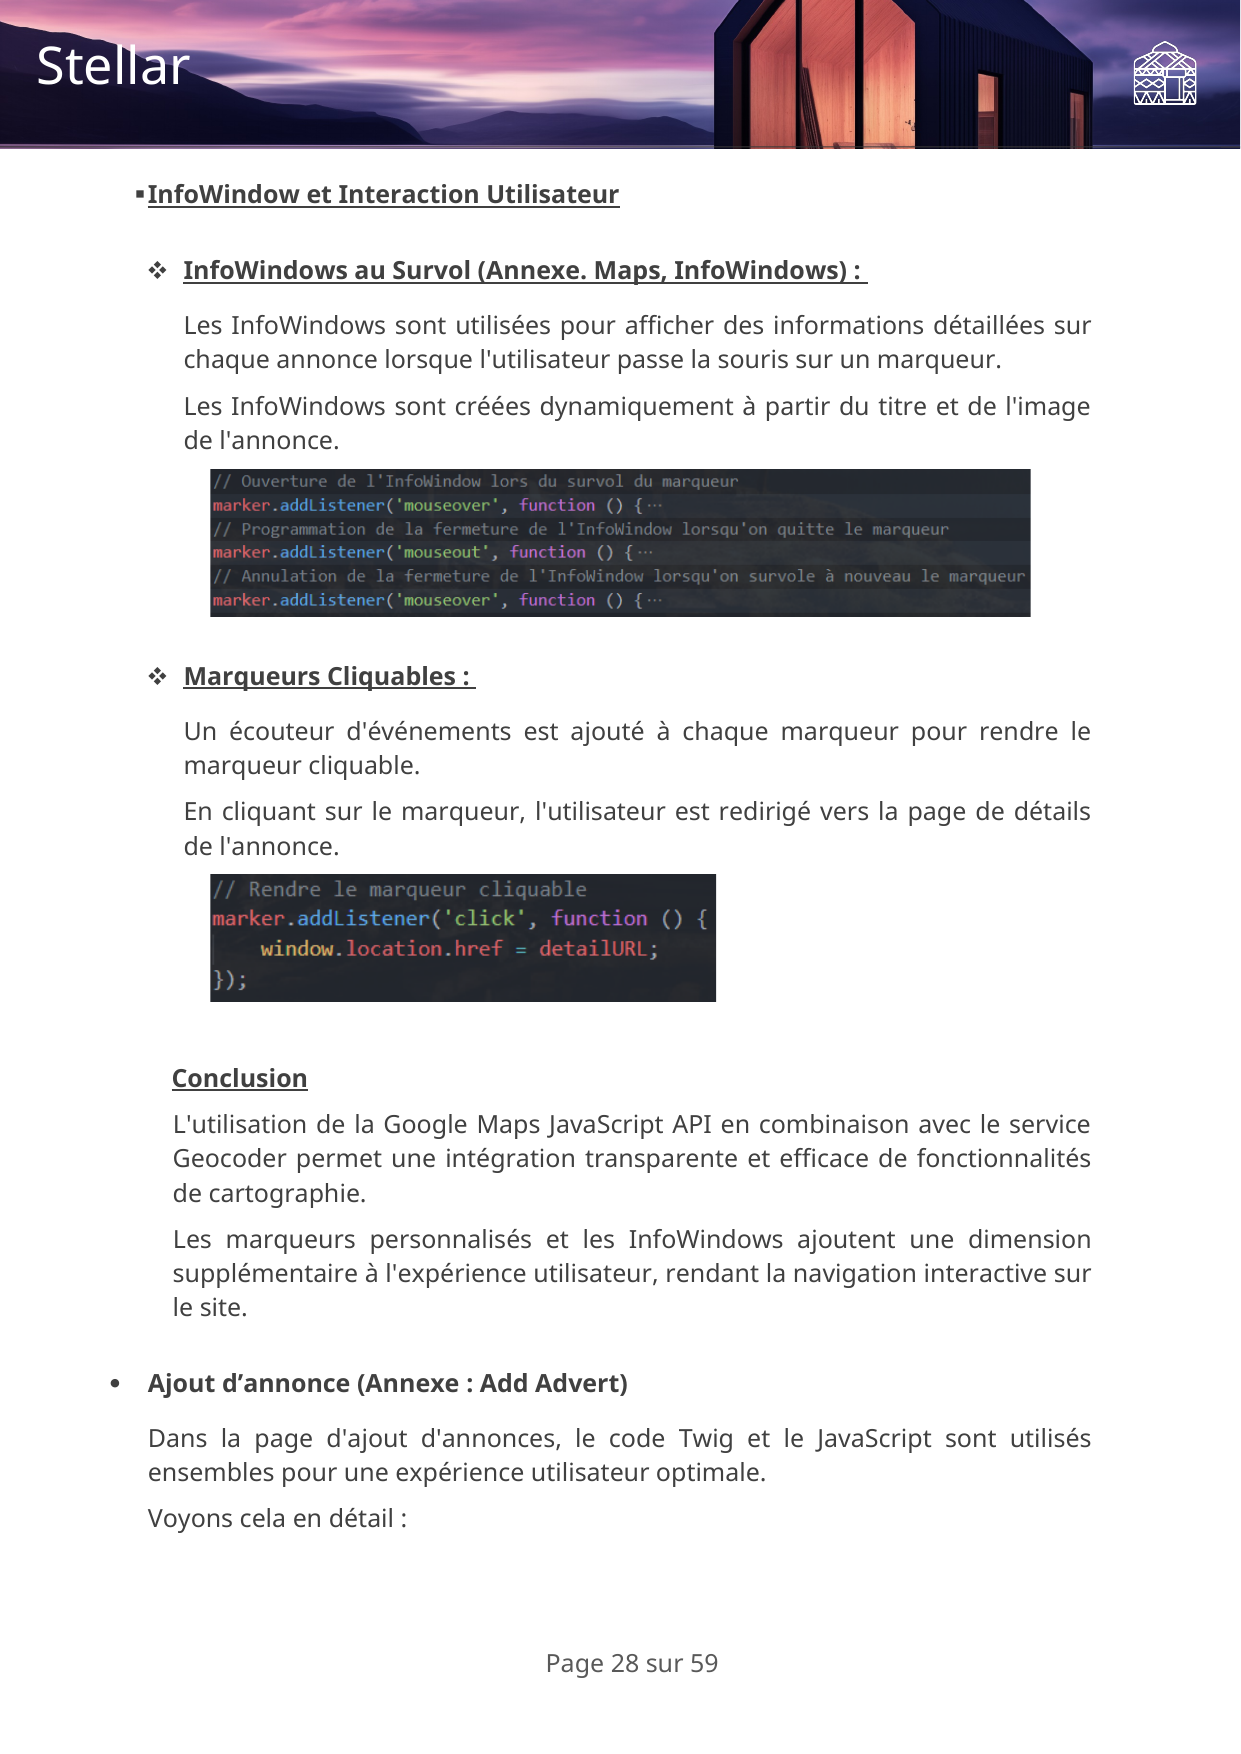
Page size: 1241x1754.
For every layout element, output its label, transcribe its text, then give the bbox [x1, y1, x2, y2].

text Les InfoWindows sont créées dynamiquement à partir du titre et de l'image de l'annonce. [183, 388, 1092, 457]
text Les InfoWindows sont utilisées pour afficher des informations détaillées sur chaque annonce lorsque l'utilisateur passe la souris sur un marqueur. [183, 308, 1092, 376]
picture [0, 0, 1241, 146]
picture [210, 874, 717, 1002]
text Un écouteur d'événements est ajouté à chaque marqueur pour rendre le marqueur cliquable. [183, 713, 1092, 782]
subtitle InfoWindow et Interaction Utilisateur [134, 177, 1092, 211]
subtitle Ajout d’annonce (Annexe : Add Advert) [111, 1366, 1092, 1400]
text Les marqueurs personnalisés et les InfoWindows ajoutent une dimension supplémentaire à l'expérience utilisateur, rendant la navigation interactive sur le site. [172, 1222, 1092, 1324]
text L'utilisation de la Google Maps JavaScript API en combinaison avec le service Geocoder permet une intégration transparente et efficace de fonctionnalités de cartographie. [172, 1107, 1092, 1209]
text Voyons cela en détail : [148, 1501, 1092, 1535]
subtitle InfoWindows au Survol (Annexe. Maps, InfoWindows) : [146, 253, 1092, 287]
subtitle Marqueurs Cliquables : [146, 658, 1092, 693]
text Conclusion [148, 1061, 1092, 1094]
text Dans la page d'ajout d'annonces, le code Twig et le JavaScript sont utilisés ensembles pour une expérience utilisateur optimale. [148, 1421, 1092, 1489]
text En cliquant sur le marqueur, l'utilisateur est redirigé vers la page de détails de l'annonce. [183, 794, 1092, 862]
picture [210, 469, 1031, 617]
